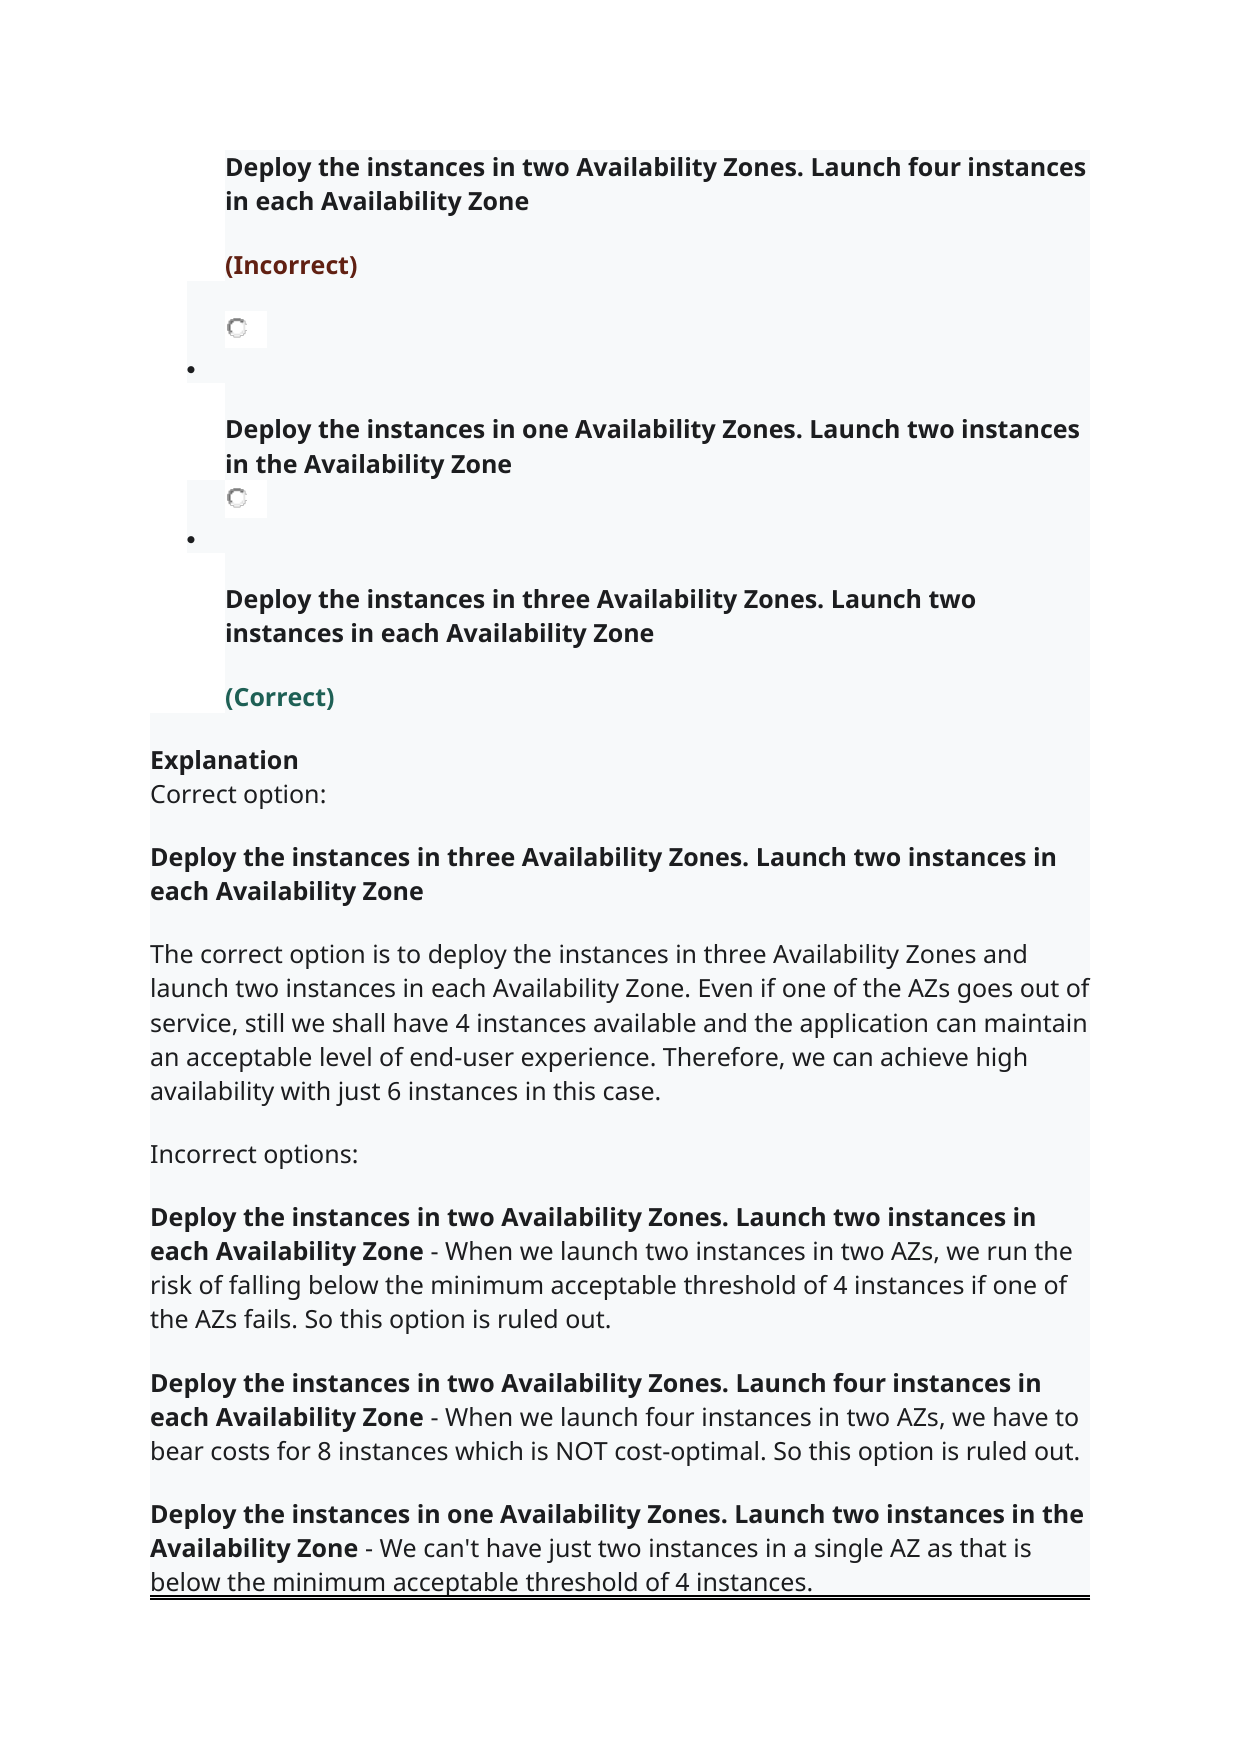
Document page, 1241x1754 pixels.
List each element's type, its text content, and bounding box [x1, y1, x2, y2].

text Deploy the instances in three Availability Zones. Launch two instances in each Availability Zone [225, 582, 1090, 650]
text (Correct) [225, 679, 1090, 713]
text The correct option is to deploy the instances in three Availability Zones and launch two instances in each Availability Zone. Even if one of the AZs goes out of service, still we shall have 4 instances available and the application can maintain an acceptable level of end-user experience. Therefore, we can achieve high availability with just 6 instances in this case. [150, 937, 1090, 1107]
text Deploy the instances in two Availability Zones. Launch two instances in each Availability Zone - When we launch two instances in two AZs, we run the risk of falling below the minimum acceptable threshold of 4 instances if one of the AZs fails. So this option is ruled out. [150, 1200, 1090, 1336]
text Incorrect options: [150, 1137, 1090, 1171]
text Correct option: [150, 777, 1090, 811]
text Explanation [150, 742, 1090, 777]
text (Incorrect) [225, 247, 1090, 281]
text Deploy the instances in two Availability Zones. Launch four instances in each Availability Zone - When we launch four instances in two AZs, we have to bear costs for 8 instances which is NOT cost-optimal. So this option is ruled out. [150, 1365, 1090, 1467]
text Deploy the instances in one Availability Zones. Launch two instances in the Availability Zone [225, 412, 1090, 480]
text Deploy the instances in one Availability Zones. Launch two instances in the Availability Zone - We can't have just two instances in a single AZ as that is below the minimum acceptable threshold of 4 instances. [150, 1497, 1090, 1595]
text Deploy the instances in three Availability Zones. Launch two instances in each Availability Zone [150, 840, 1090, 908]
text Deploy the instances in two Availability Zones. Launch four instances in each Availability Zone [225, 150, 1090, 218]
